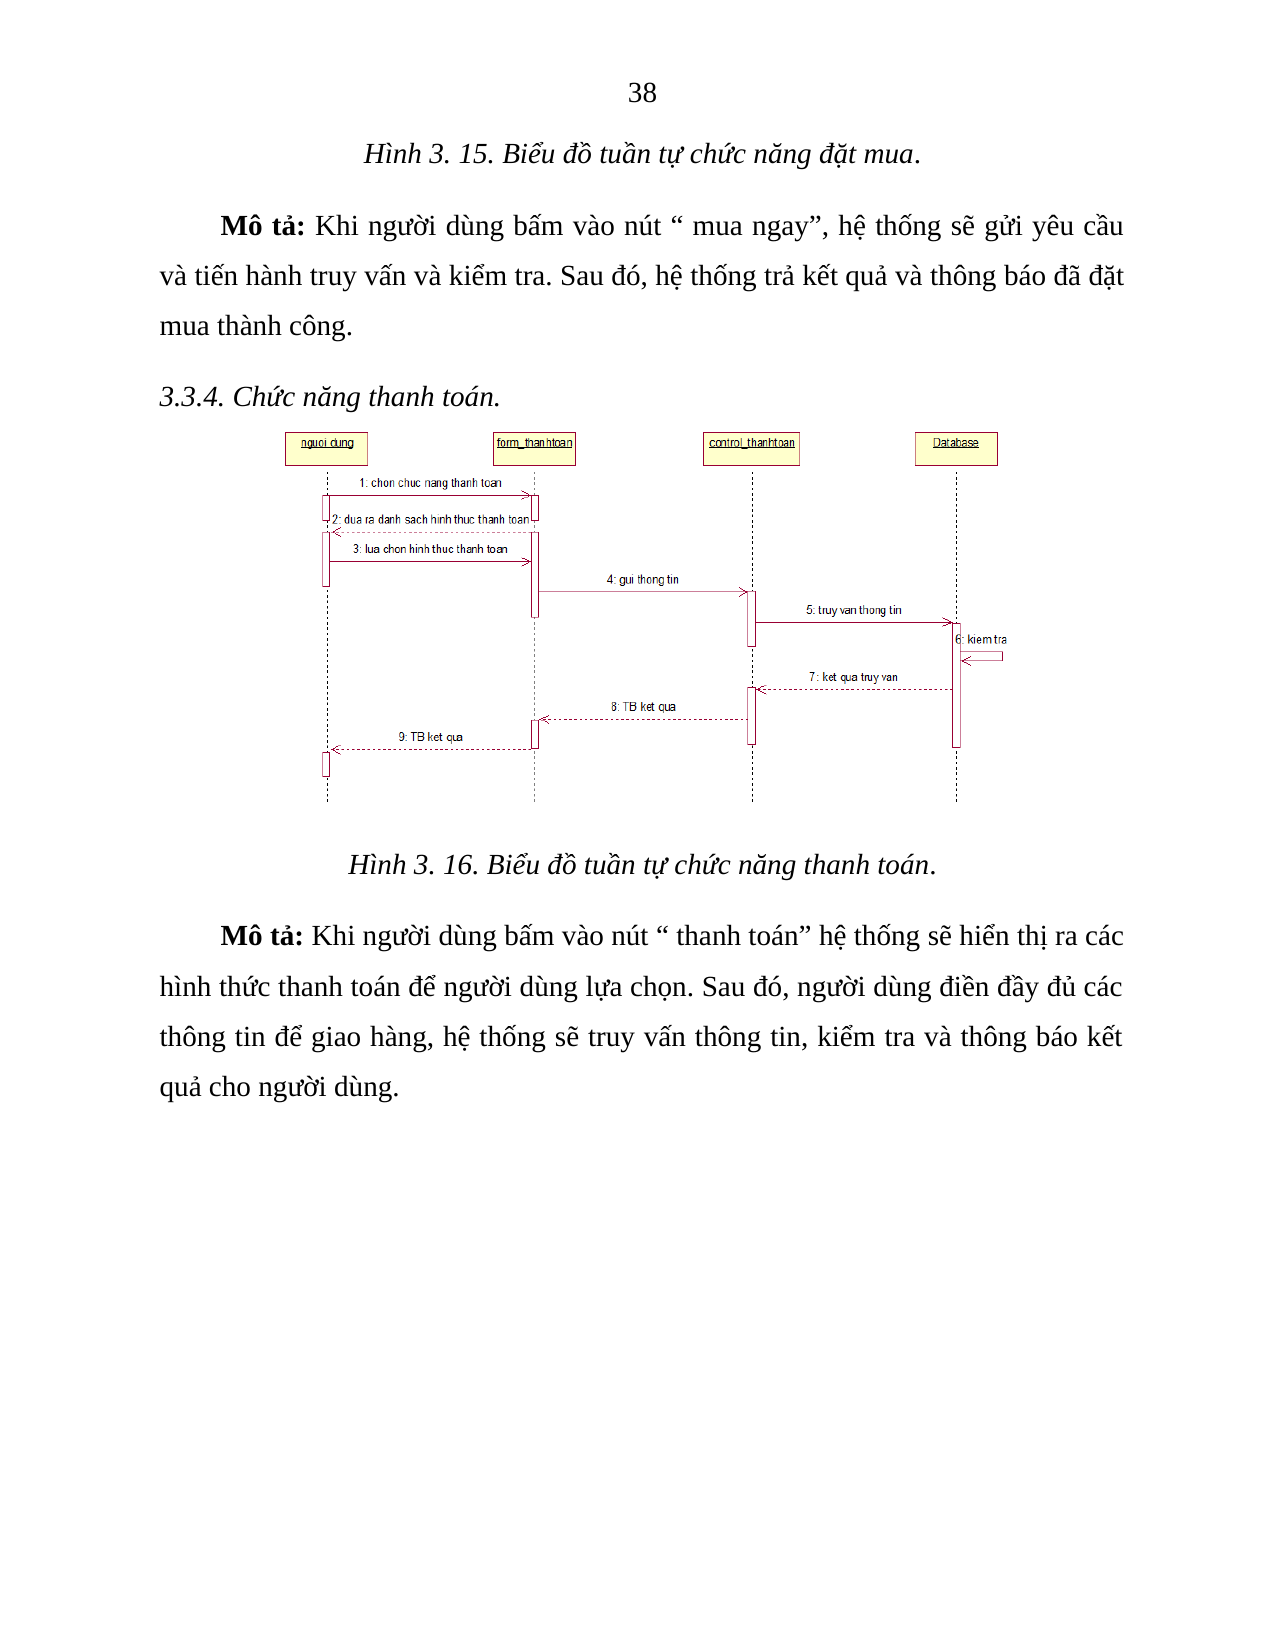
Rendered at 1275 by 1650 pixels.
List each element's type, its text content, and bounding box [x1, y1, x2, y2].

text Hình 3. 15. Biểu đồ tuần tự chức năng đặt mua. [159, 137, 1125, 170]
text Mô tả: Khi người dùng bấm vào nút “ thanh toán” hệ thống sẽ hiển thị ra các hình thức thanh toán để người dùng lựa chọn. Sau đó, người dùng điền đầy đủ các thông tin để giao hàng, hệ thống sẽ truy vấn thông tin, kiểm tra và thông báo kết quả cho người dùng. [159, 918, 1125, 1103]
picture [277, 421, 1012, 814]
subtitle 3.3.4. Chức năng thanh toán. [159, 379, 1125, 413]
text Mô tả: Khi người dùng bấm vào nút “ mua ngay”, hệ thống sẽ gửi yêu cầu và tiến hành truy vấn và kiểm tra. Sau đó, hệ thống trả kết quả và thông báo đã đặt mua thành công. [159, 208, 1125, 342]
